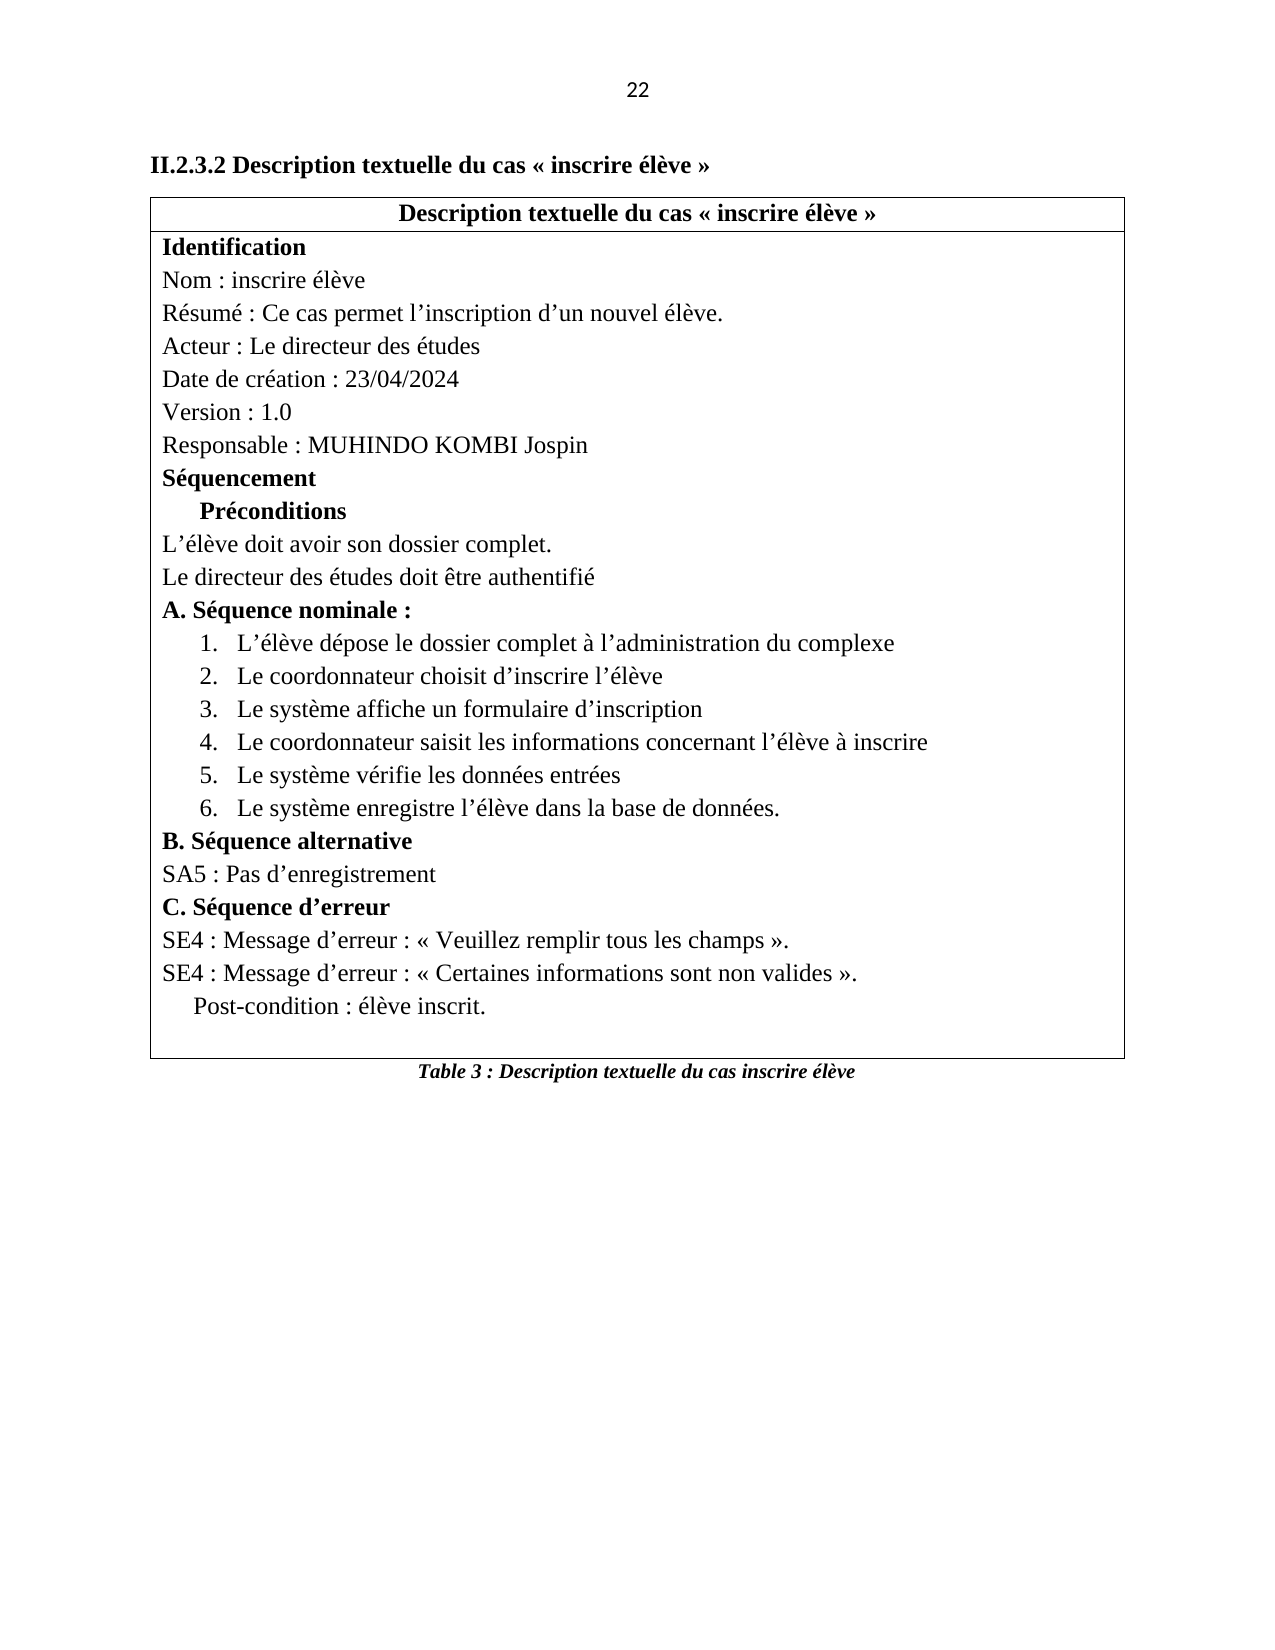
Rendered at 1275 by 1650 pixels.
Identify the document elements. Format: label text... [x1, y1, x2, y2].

table_header Description textuelle du cas « inscrire élève » [151, 198, 1124, 231]
text Table 3 : Description textuelle du cas inscrire élève [150, 1059, 1125, 1083]
table_cell Identification Nom : inscrire élève Résumé : Ce cas permet l’inscription d’un nouvel élève. Acteur : Le directeur des études Date de création : 23/04/2024 Version : 1.0 Responsable : MUHINDO KOMBI Jospin Séquencement Préconditions L’élève doit avoir son dossier complet. Le directeur des études doit être authentifié A. Séquence nominale : L’élève dépose le dossier complet à l’administration du complexe Le coordonnateur choisit d’inscrire l’élève Le système affiche un formulaire d’inscription Le coordonnateur saisit les informations concernant l’élève à inscrire Le système vérifie les données entrées Le système enregistre l’élève dans la base de données. B. Séquence alternative SA5 : Pas d’enregistrement C. Séquence d’erreur SE4 : Message d’erreur : « Veuillez remplir tous les champs ». SE4 : Message d’erreur : « Certaines informations sont non valides ». Post-condition : élève inscrit. [151, 232, 1124, 1057]
subtitle II.2.3.2 Description textuelle du cas « inscrire élève » [150, 150, 1125, 179]
